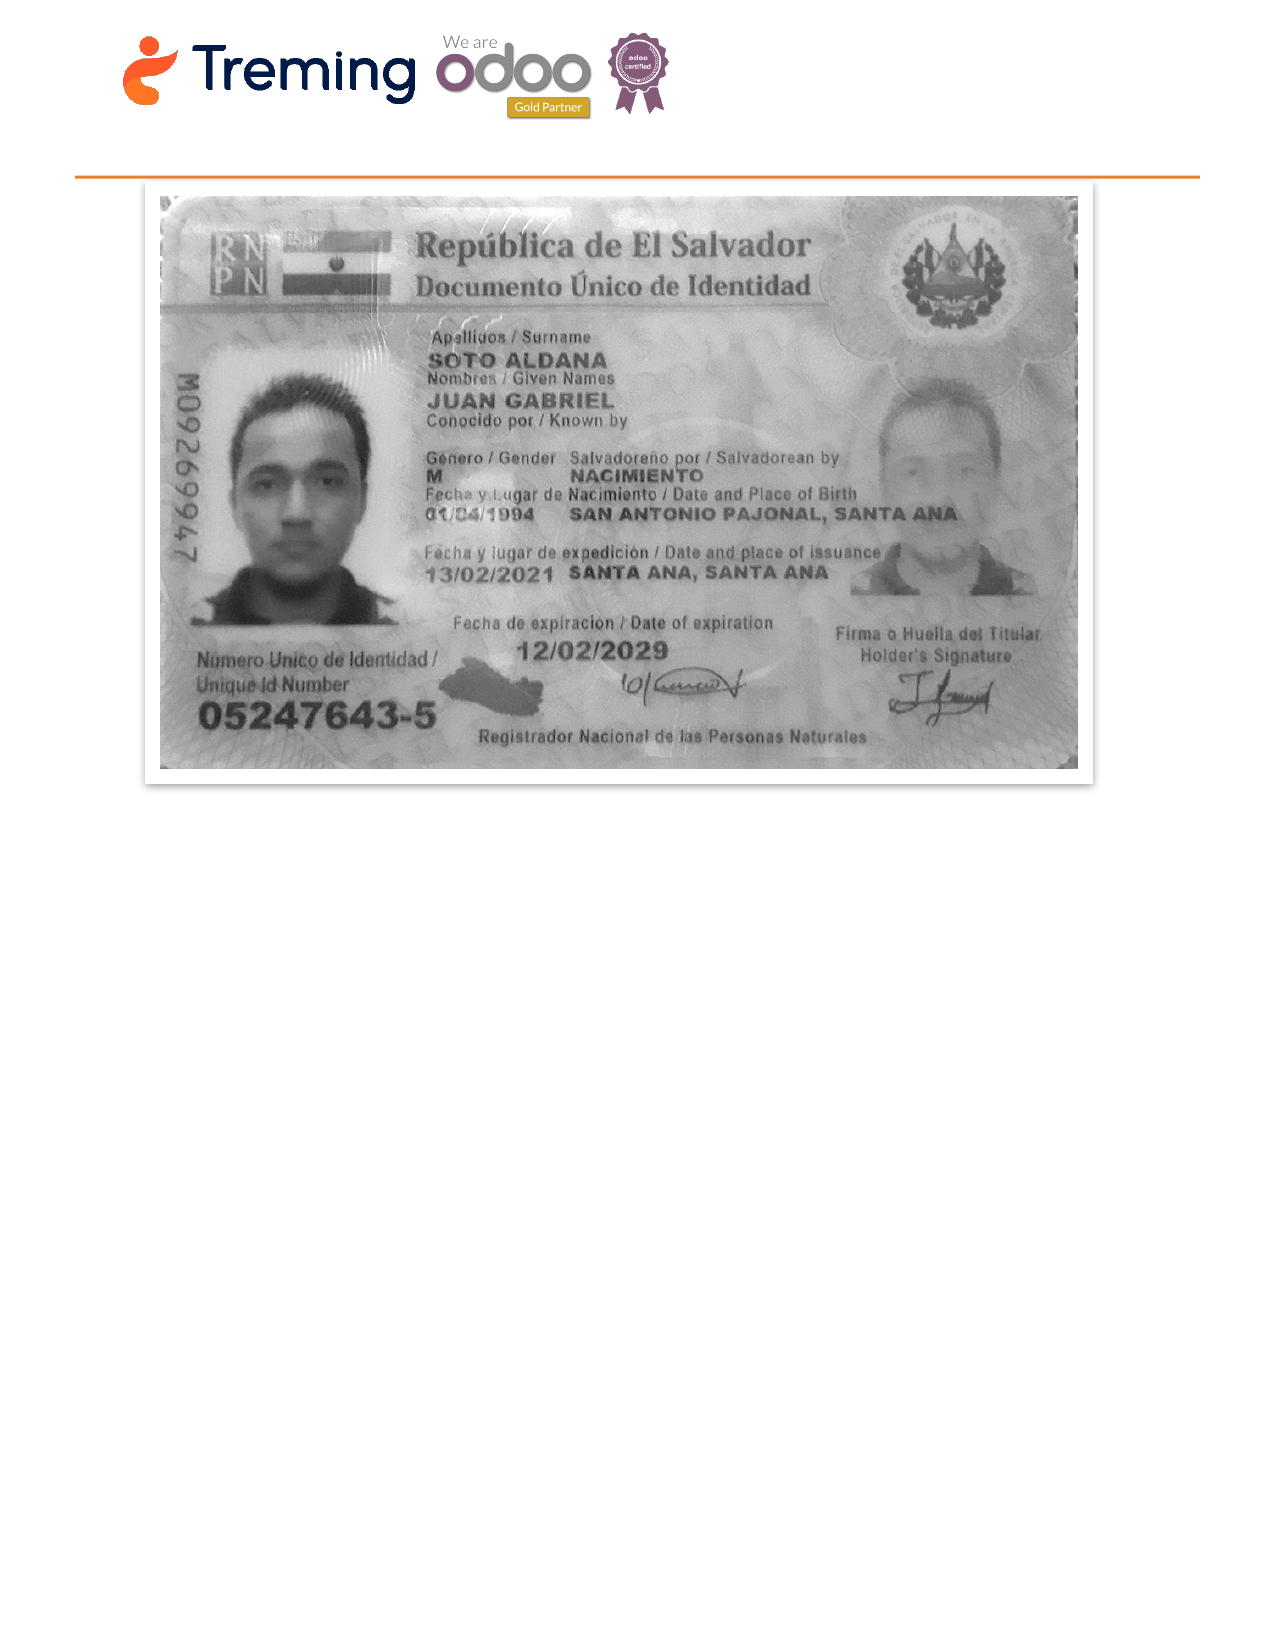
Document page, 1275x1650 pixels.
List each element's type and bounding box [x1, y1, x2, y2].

picture [601, 28, 674, 118]
picture [434, 26, 595, 124]
picture [115, 26, 423, 118]
picture [160, 196, 1078, 769]
